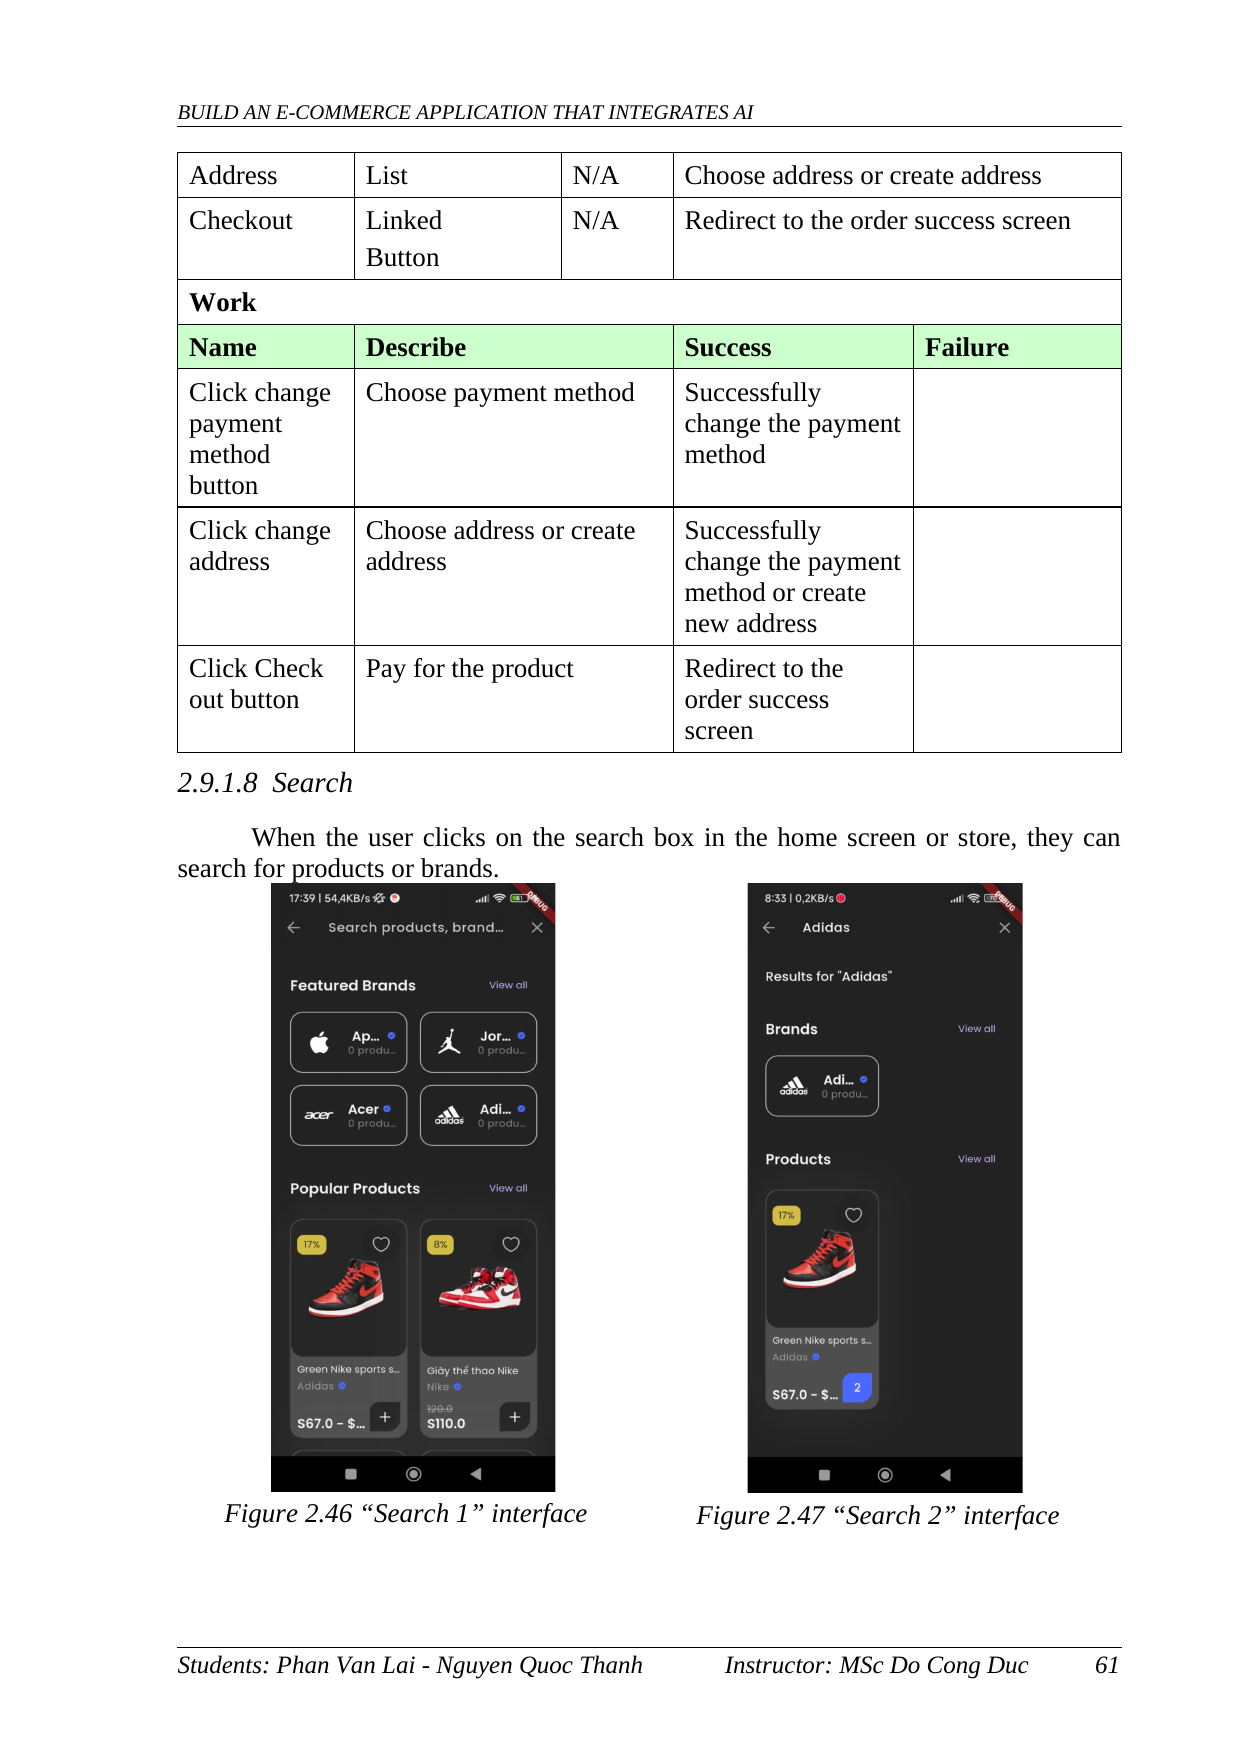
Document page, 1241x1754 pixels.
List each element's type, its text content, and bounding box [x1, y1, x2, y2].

table_cell Name [178, 325, 354, 368]
table_cell N/A [562, 153, 673, 197]
table_cell Successfully change the payment method [674, 369, 913, 506]
table_cell Failure [914, 325, 1121, 368]
picture [747, 883, 1023, 1493]
table_cell Click change address [178, 508, 354, 644]
table_cell [914, 646, 1121, 752]
table_cell N/A [562, 198, 673, 279]
table_cell Describe [355, 325, 673, 368]
table_cell Checkout [178, 198, 354, 279]
table_cell Click change payment method button [178, 369, 354, 506]
subtitle Search [177, 765, 1122, 799]
table_cell [914, 369, 1121, 506]
table_cell Choose payment method [355, 369, 673, 506]
picture [271, 883, 556, 1492]
table_cell Success [674, 325, 913, 368]
table_cell Successfully change the payment method or create new address [674, 508, 913, 644]
table_cell List [355, 153, 561, 197]
table_cell Pay for the product [355, 646, 673, 752]
table_cell Choose address or create address [355, 508, 673, 644]
table_cell Redirect to the order success screen [674, 646, 913, 752]
table_cell [914, 508, 1121, 644]
table_cell Click Check out button [178, 646, 354, 752]
table_cell Linked Button [355, 198, 561, 279]
text When the user clicks on the search box in the home screen or store, they can search for products or brands. [177, 821, 1122, 883]
table_cell Redirect to the order success screen [674, 198, 1121, 279]
table_cell Choose address or create address [674, 153, 1121, 197]
table_cell Address [178, 153, 354, 197]
table_cell Work [178, 280, 1121, 324]
